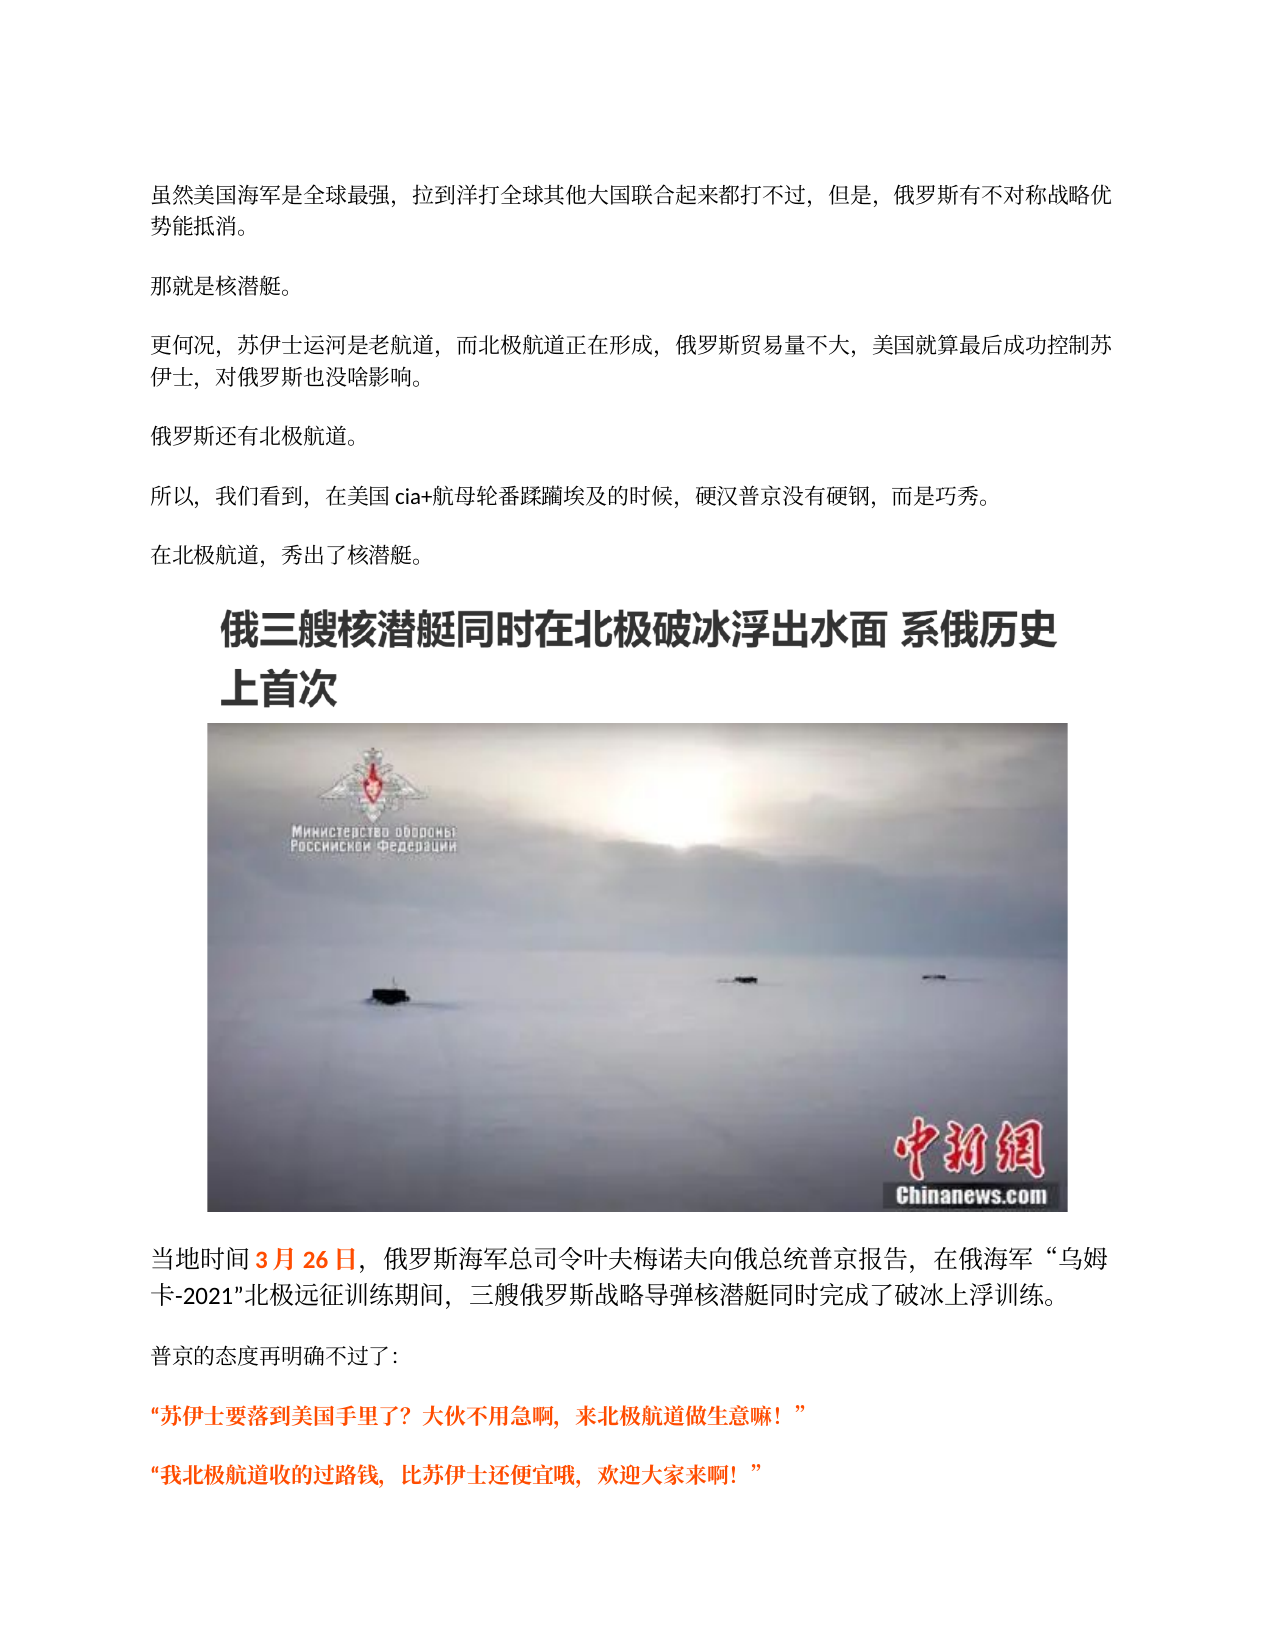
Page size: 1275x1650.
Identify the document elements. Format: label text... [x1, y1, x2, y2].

text 所以，我们看到，在美国cia+航母轮番蹂躏埃及的时候，硬汉普京没有硬钢，而是巧秀。 [150, 479, 1125, 510]
text 当地时间3月26日，俄罗斯海军总司令叶夫梅诺夫向俄总统普京报告，在俄海军“乌姆卡-2021”北极远征训练期间，三艘俄罗斯战略导弹核潜艇同时完成了破冰上浮训练。 [150, 1239, 1125, 1311]
text 在北极航道，秀出了核潜艇。 [150, 538, 1125, 570]
text 俄罗斯还有北极航道。 [150, 419, 1125, 451]
text 那就是核潜艇。 [150, 269, 1125, 300]
text 虽然美国海军是全球最强，拉到洋打全球其他大国联合起来都打不过，但是，俄罗斯有不对称战略优势能抵消。 [150, 178, 1125, 241]
text “苏伊士要落到美国手里了？大伙不用急啊，来北极航道做生意嘛！” [150, 1399, 1125, 1430]
text 普京的态度再明确不过了： [150, 1339, 1125, 1371]
text “我北极航道收的过路钱，比苏伊士还便宜哦，欢迎大家来啊！” [150, 1458, 1125, 1490]
text 更何况，苏伊士运河是老航道，而北极航道正在形成，俄罗斯贸易量不大，美国就算最后成功控制苏伊士，对俄罗斯也没啥影响。 [150, 328, 1125, 391]
picture [205, 597, 1070, 1212]
